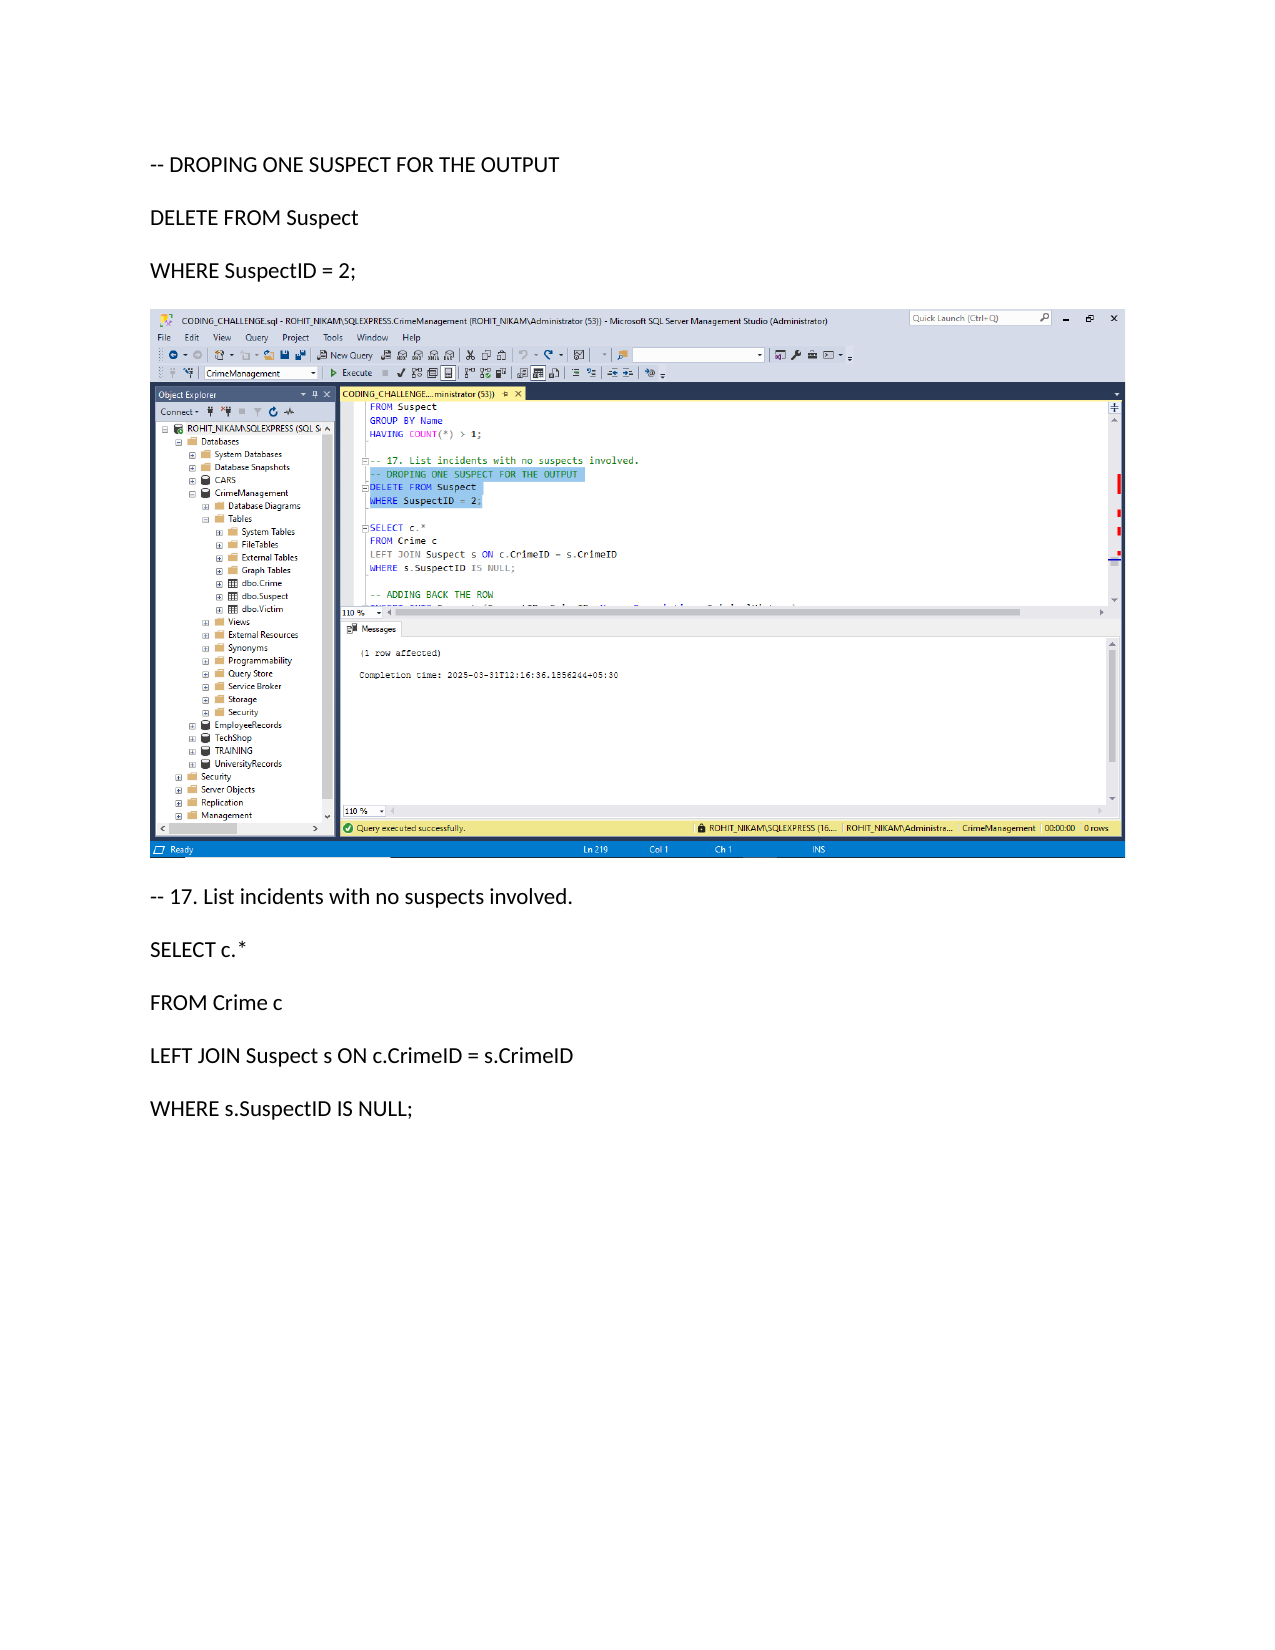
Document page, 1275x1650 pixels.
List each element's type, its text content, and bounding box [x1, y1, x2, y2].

text -- DROPING ONE SUSPECT FOR THE OUTPUT [150, 150, 1125, 178]
picture [150, 309, 1125, 858]
text SELECT c.* [150, 935, 1125, 963]
text LEFT JOIN Suspect s ON c.CrimeID = s.CrimeID [150, 1041, 1125, 1069]
text -- 17. List incidents with no suspects involved. [150, 882, 1125, 910]
text DELETE FROM Suspect [150, 203, 1125, 231]
text WHERE SuspectID = 2; [150, 256, 1125, 284]
text WHERE s.SuspectID IS NULL; [150, 1094, 1125, 1122]
text FROM Crime c [150, 988, 1125, 1016]
